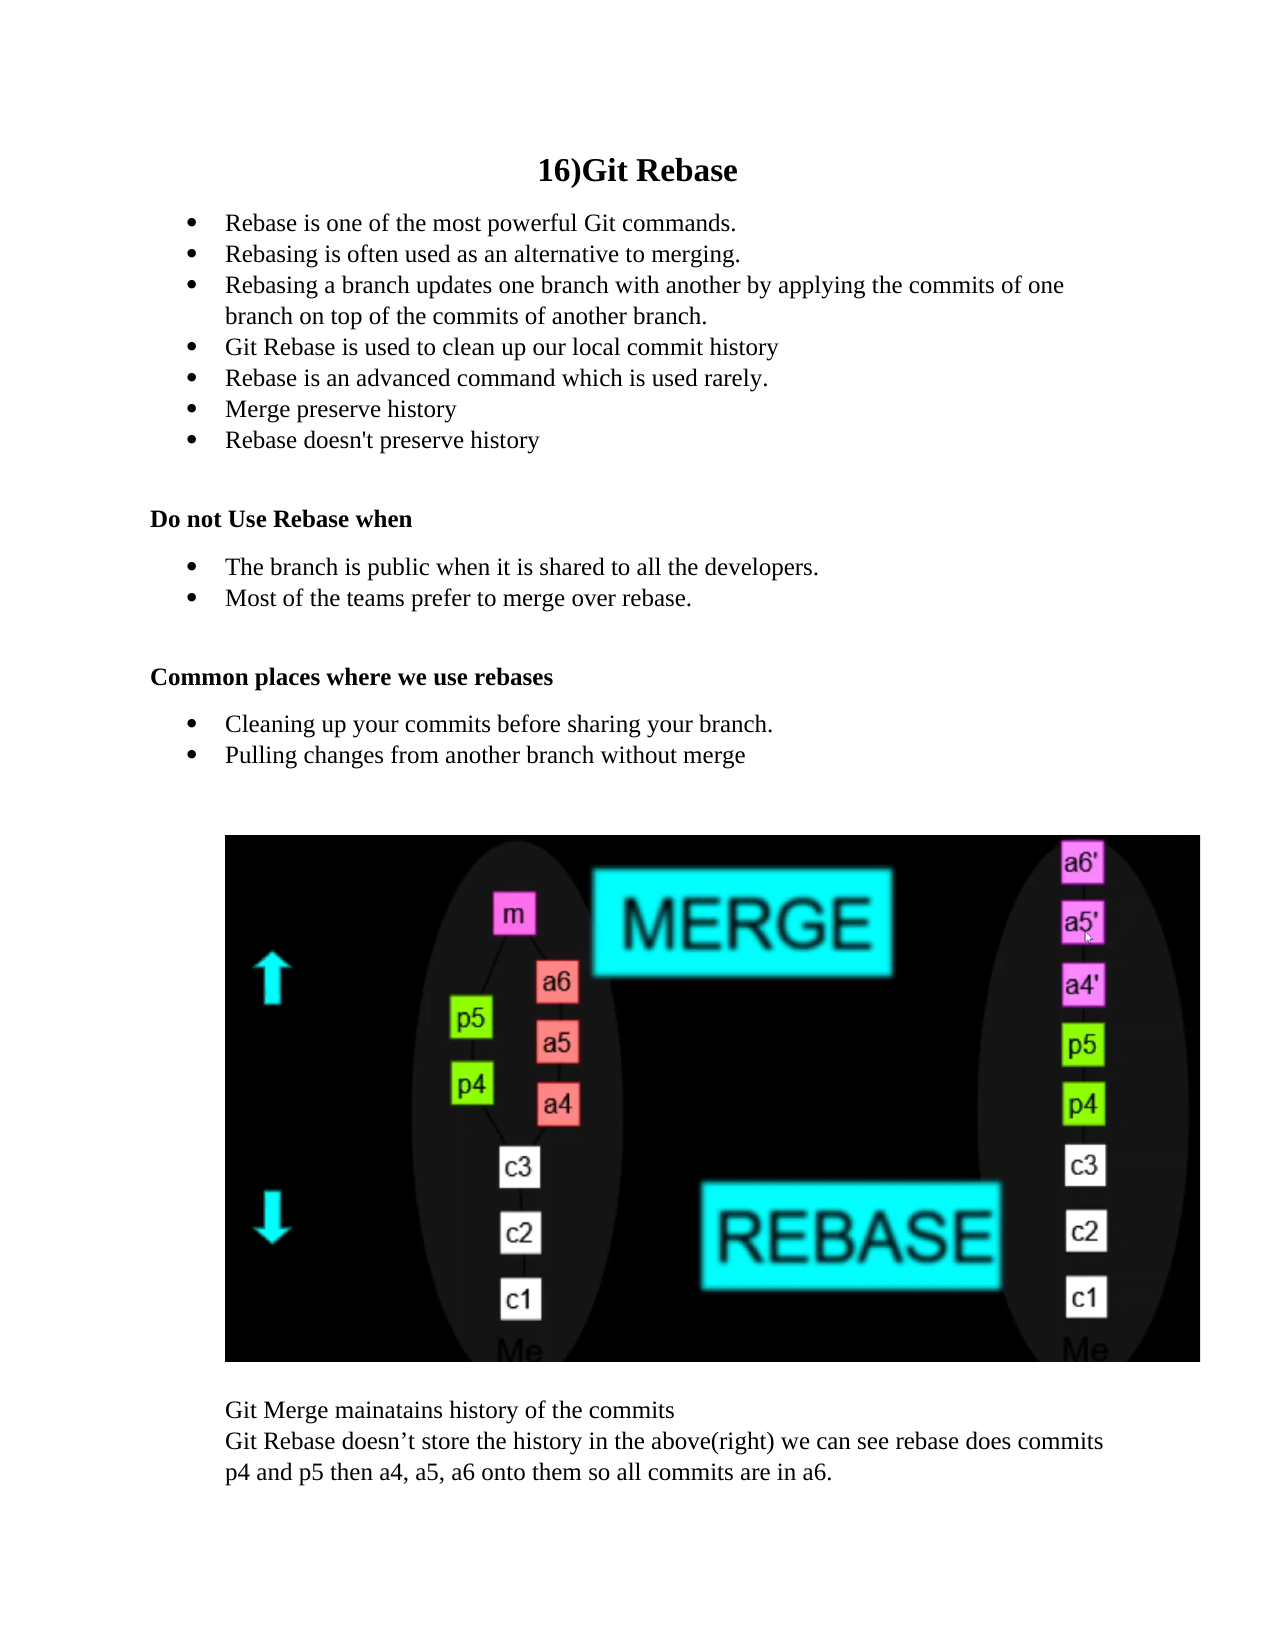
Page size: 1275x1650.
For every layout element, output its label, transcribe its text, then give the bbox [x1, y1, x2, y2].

list Rebase doesn't preserve history [187, 425, 1125, 454]
list Git Rebase doesn’t store the history in the above(right) we can see rebase does commits p4 and p5 then a4, a5, a6 onto them so all commits are in a6. [225, 1426, 1125, 1486]
text Common places where we use rebases [150, 662, 1125, 690]
picture [225, 835, 1200, 1362]
list Rebase is one of the most powerful Git commands. [187, 208, 1125, 237]
list Most of the teams prefer to merge over rebase. [187, 583, 1125, 612]
list Git Merge mainatains history of the commits [225, 1395, 1125, 1424]
text 16)Git Rebase [150, 150, 1125, 188]
list The branch is public when it is shared to all the developers. [187, 552, 1125, 581]
text Do not Use Rebase when [150, 504, 1125, 533]
list Rebasing is often used as an alternative to merging. [187, 239, 1125, 268]
list Rebase is an advanced command which is used rarely. [187, 363, 1125, 392]
list Merge preserve history [187, 394, 1125, 423]
list Rebasing a branch updates one branch with another by applying the commits of one branch on top of the commits of another branch. [187, 270, 1125, 330]
list Pulling changes from another branch without merge [187, 740, 1125, 769]
list Git Rebase is used to clean up our local commit history [187, 332, 1125, 361]
list Cleaning up your commits before sharing your branch. [187, 709, 1125, 738]
